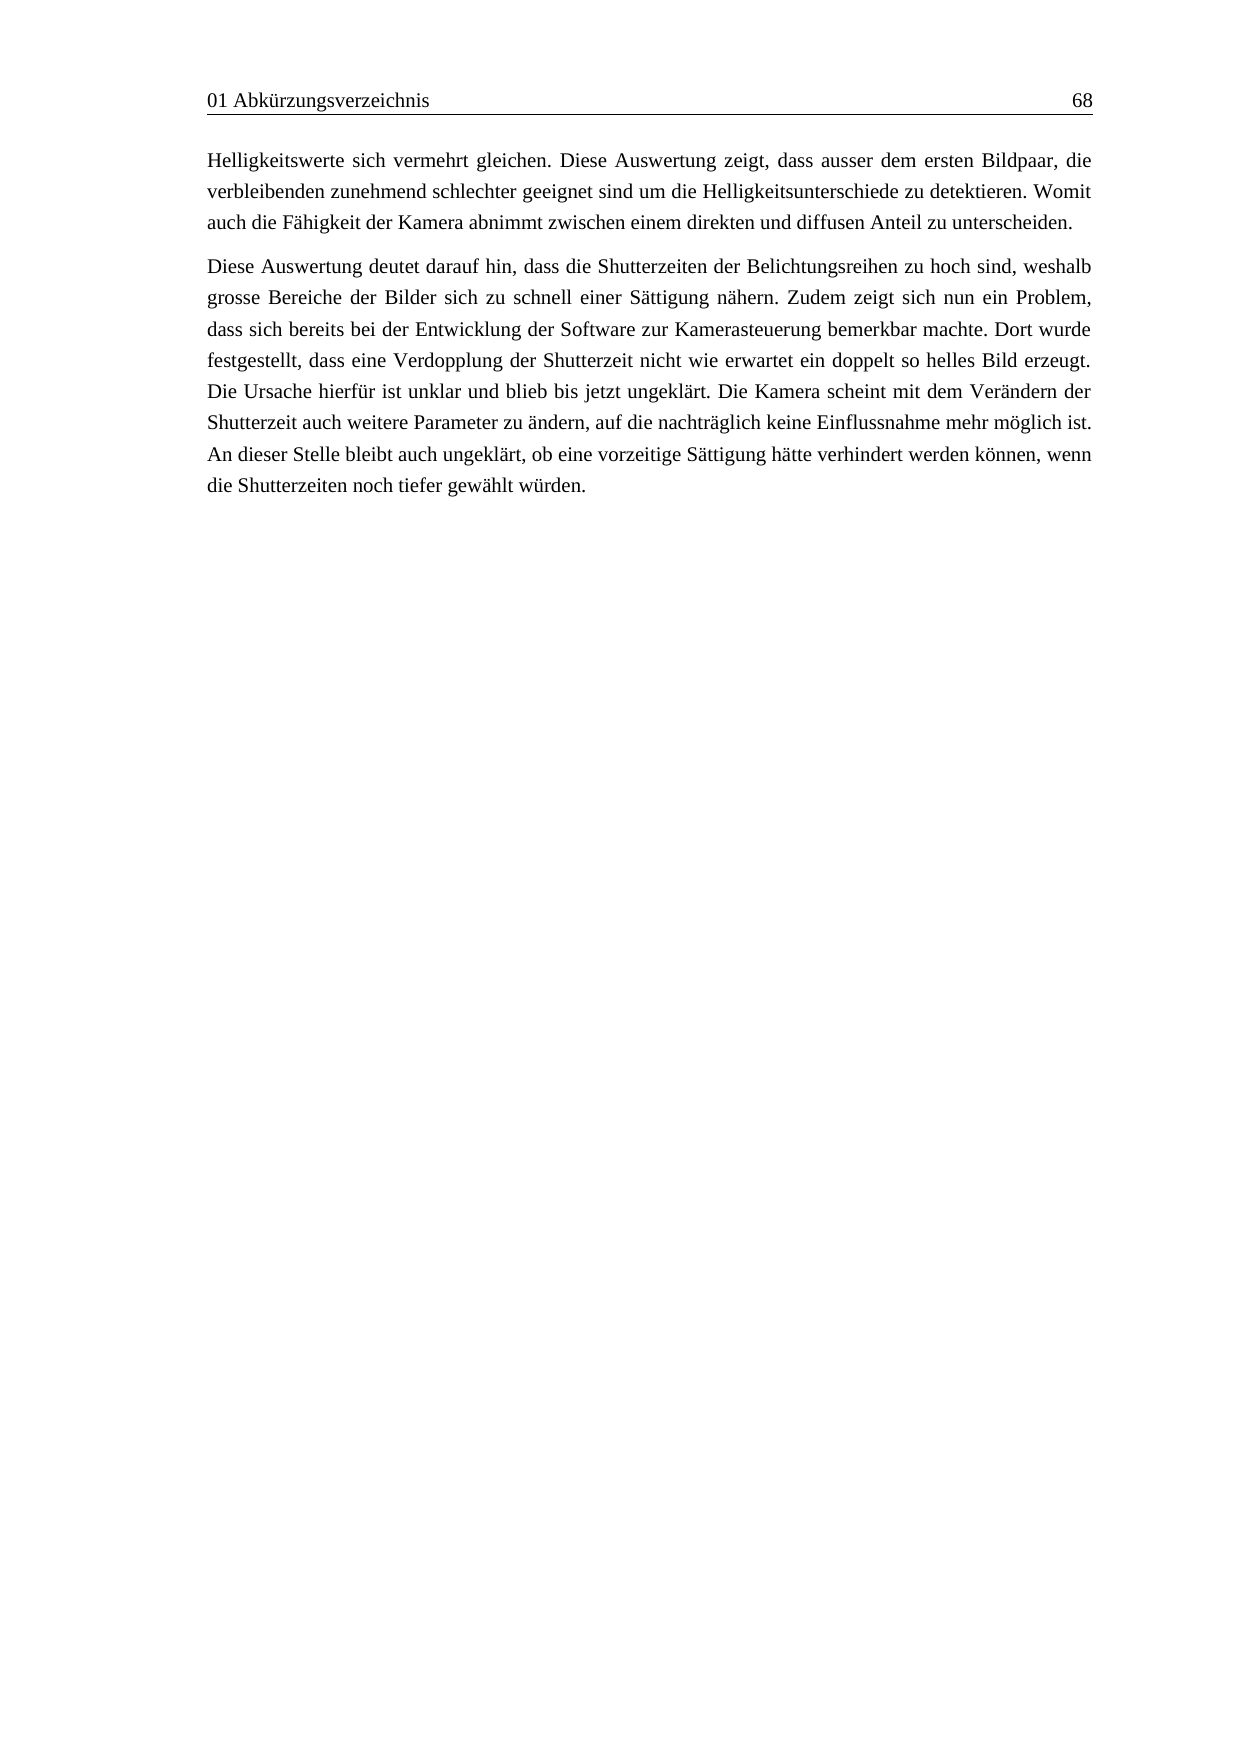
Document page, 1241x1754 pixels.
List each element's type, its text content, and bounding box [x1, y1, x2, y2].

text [207, 148, 1093, 234]
text Diese Auswertung deutet darauf hin, dass die Shutterzeiten der Belichtungsreihen zu hoch sind, weshalb grosse Bereiche der Bilder sich zu schnell einer Sättigung nähern. Zudem zeigt sich nun ein Problem, dass sich bereits bei der Entwicklung der Software zur Kamerasteuerung bemerkbar machte. Dort wurde festgestellt, dass eine Verdopplung der Shutterzeit nicht wie erwartet ein doppelt so helles Bild erzeugt. Die Ursache hierfür ist unklar und blieb bis jetzt ungeklärt. Die Kamera scheint mit dem Verändern der Shutterzeit auch weitere Parameter zu ändern, auf die nachträglich keine Einflussnahme mehr möglich ist. An dieser Stelle bleibt auch ungeklärt, ob eine vorzeitige Sättigung hätte verhindert werden können, wenn die Shutterzeiten noch tiefer gewählt würden. [207, 254, 1093, 497]
